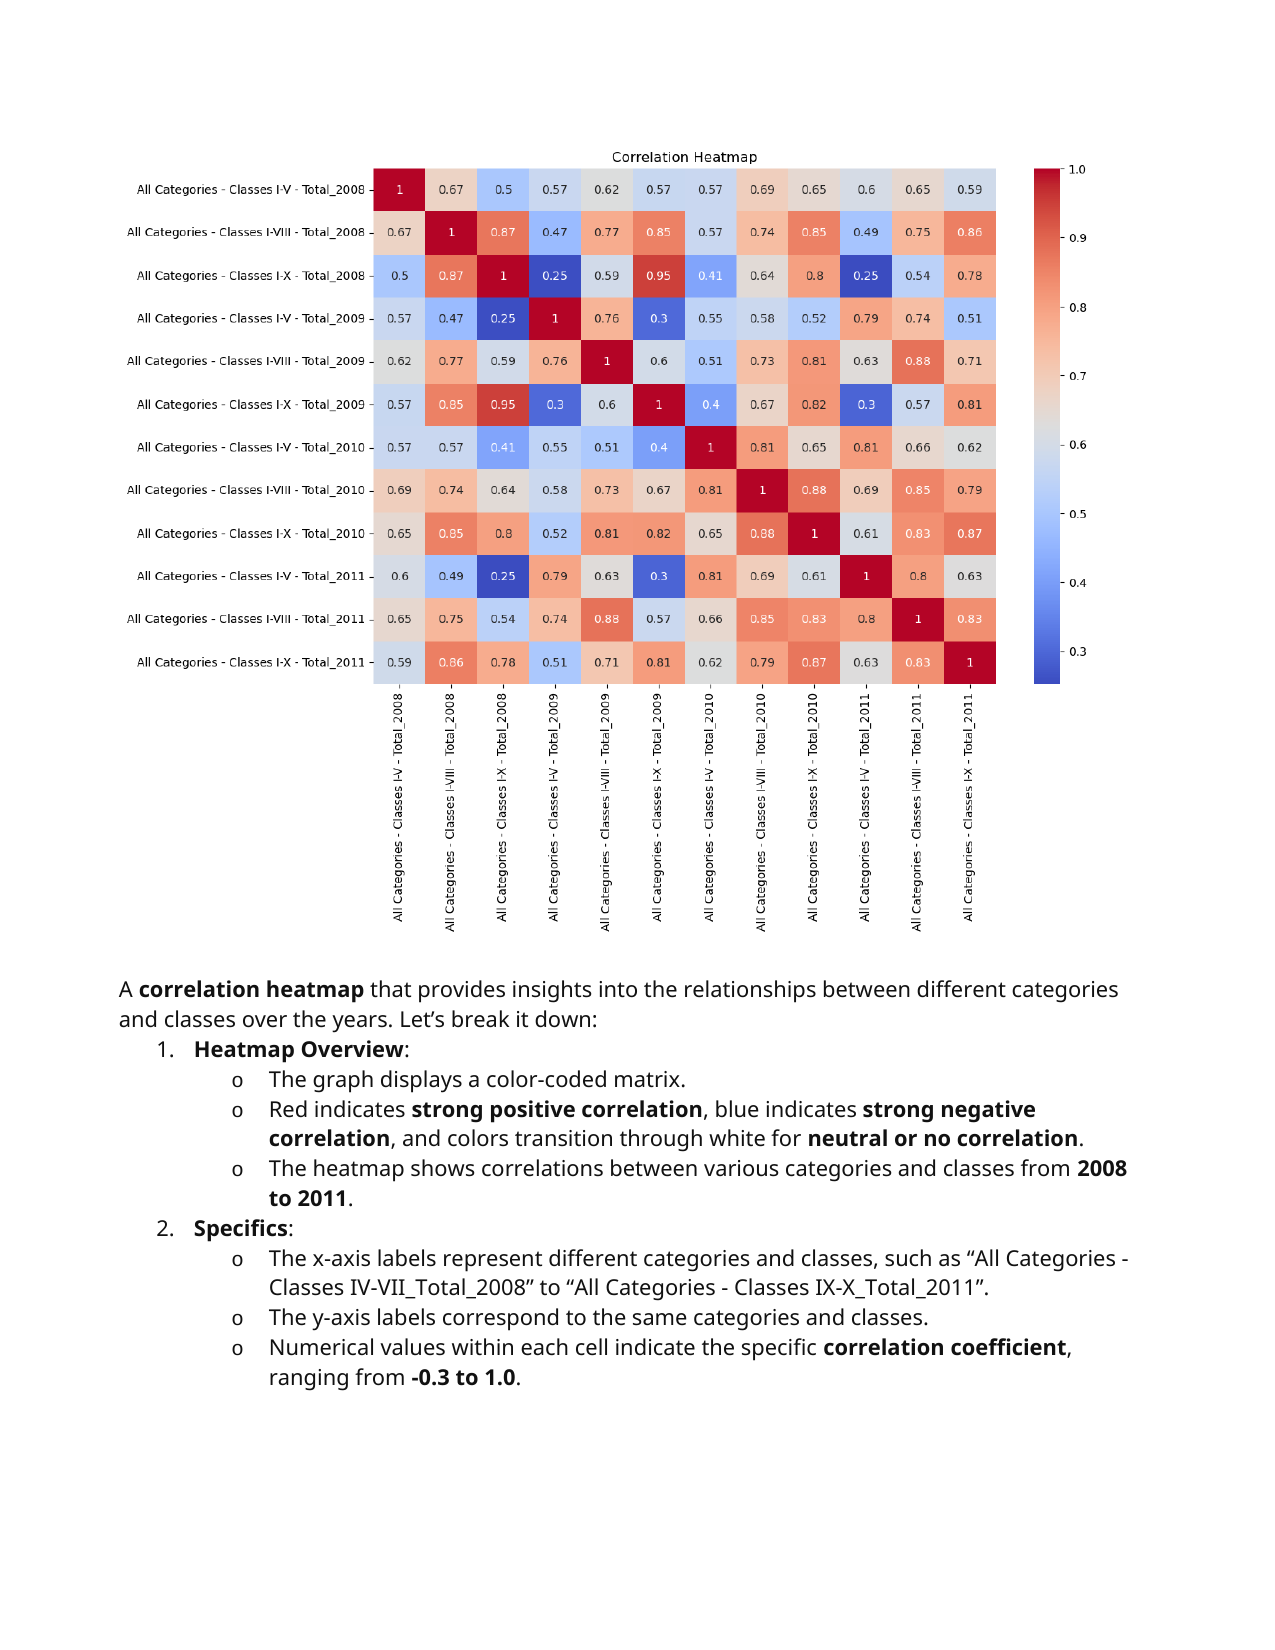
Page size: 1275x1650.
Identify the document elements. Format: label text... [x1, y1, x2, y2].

list Specifics: [156, 1213, 1137, 1242]
text A correlation heatmap that provides insights into the relationships between different categories and classes over the years. Let’s break it down: [119, 974, 1137, 1034]
list Red indicates strong positive correlation, blue indicates strong negative correlation, and colors transition through white for neutral or no correlation. [231, 1093, 1137, 1153]
list Numerical values within each cell indicate the specific correlation coefficient, ranging from -0.3 to 1.0. [231, 1332, 1137, 1391]
list The y-axis labels correspond to the same categories and classes. [231, 1302, 1137, 1332]
list Heatmap Overview: [156, 1034, 1137, 1064]
list The graph displays a color-coded matrix. [231, 1064, 1137, 1093]
list The x-axis labels represent different categories and classes, such as “All Categories - Classes IV-VII_Total_2008” to “All Categories - Classes IX-X_Total_2011”. [231, 1242, 1137, 1302]
picture [118, 143, 1094, 939]
list The heatmap shows correlations between various categories and classes from 2008 to 2011. [231, 1153, 1137, 1213]
